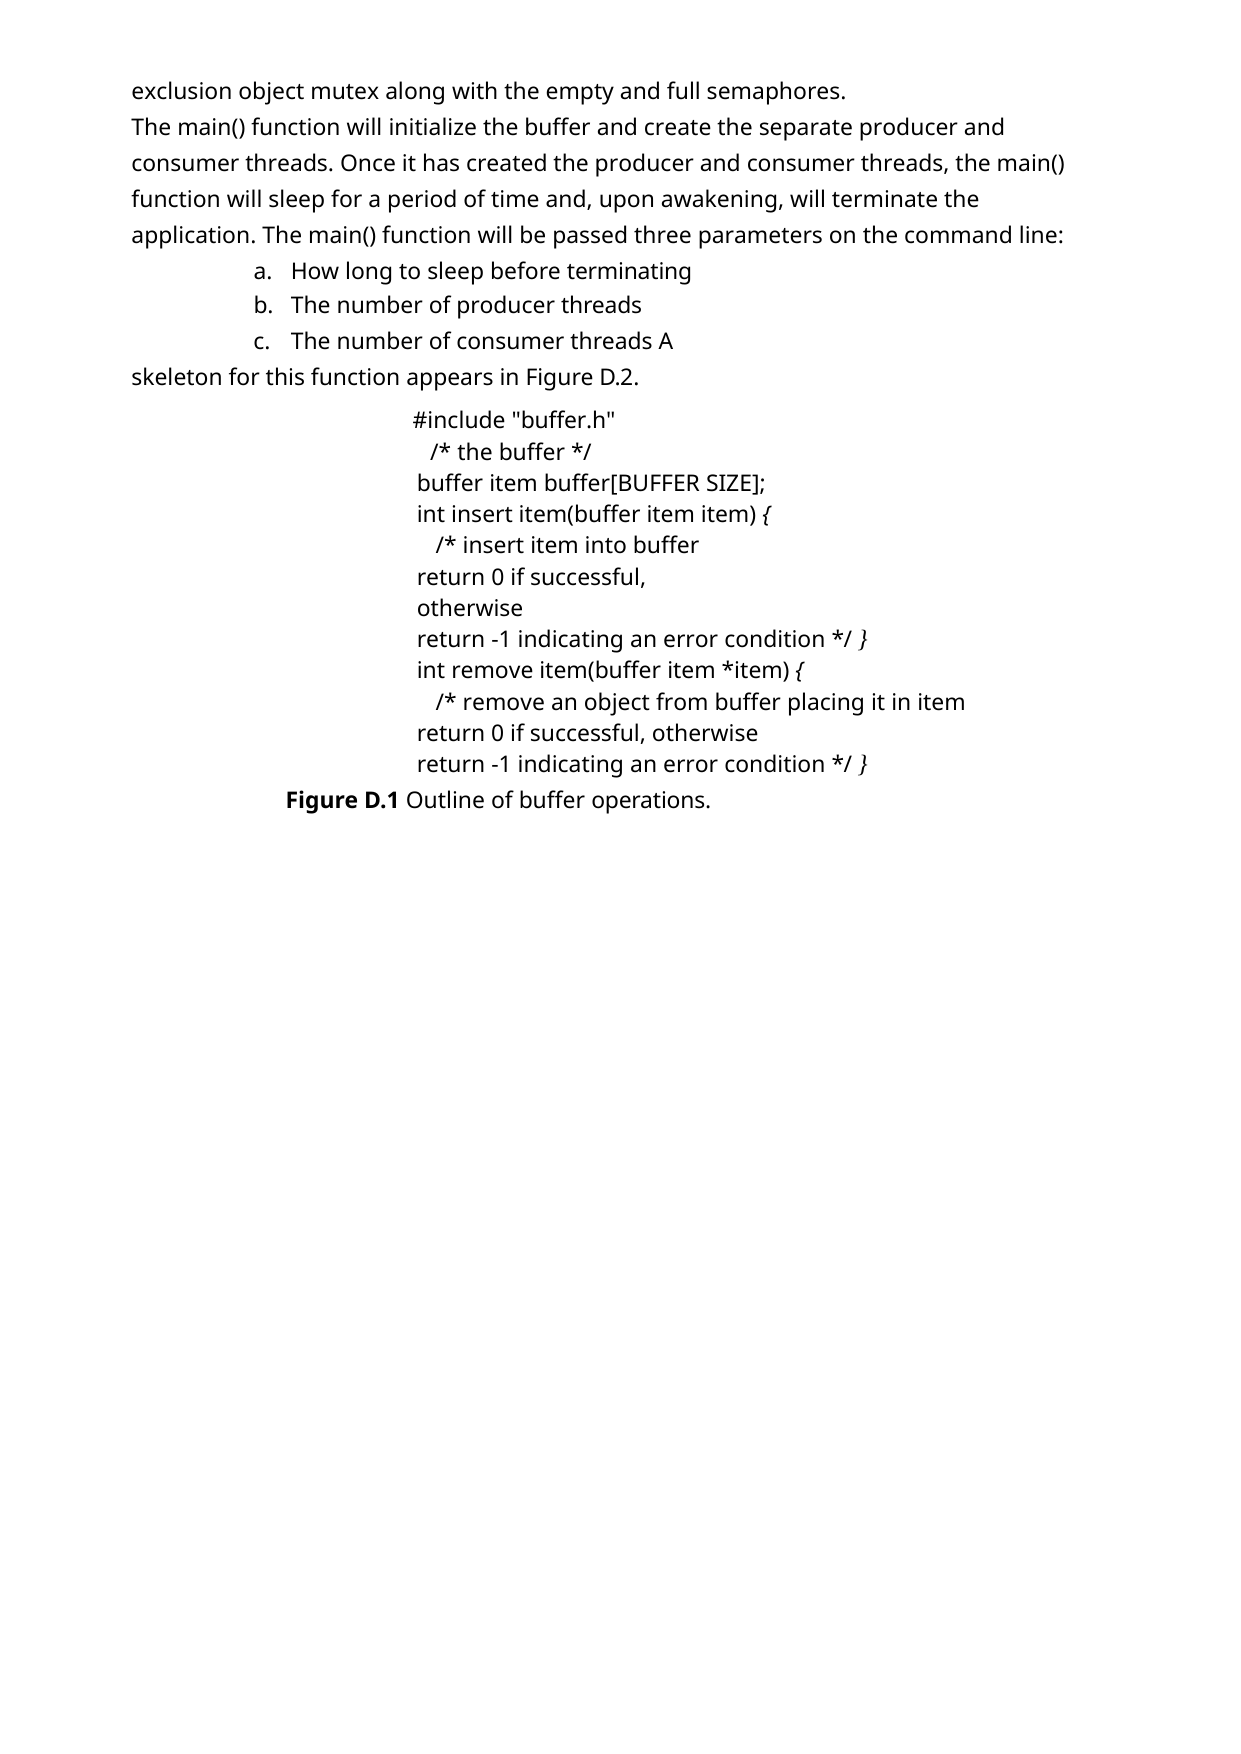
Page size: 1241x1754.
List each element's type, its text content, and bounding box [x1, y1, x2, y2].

text Figure D.1 Outline of buffer operations. [285, 784, 1128, 816]
text return -1 indicating an error condition */ } [417, 748, 1128, 779]
list How long to sleep before terminating [253, 255, 1128, 286]
text /* remove an object from buffer placing it in item return 0 if successful, otherwise [417, 686, 987, 748]
list The number of consumer threads A skeleton for this function appears in Figure D.2. [131, 325, 710, 392]
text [131, 75, 1106, 106]
text /* insert item into buffer return 0 if successful, otherwise [417, 529, 740, 623]
text int remove item(buffer item *item) { [417, 654, 1128, 686]
text int insert item(buffer item item) { [417, 498, 779, 529]
text buffer item buffer[BUFFER SIZE]; [417, 467, 779, 498]
text #include "buffer.h" [118, 404, 909, 436]
text /* the buffer */ [112, 436, 909, 467]
text The main() function will initialize the buffer and create the separate producer and consumer threads. Once it has created the producer and consumer threads, the main() function will sleep for a period of time and, upon awakening, will terminate the application. The main() function will be passed three parameters on the command line: [131, 111, 1106, 250]
list The number of producer threads [253, 289, 1128, 320]
text return -1 indicating an error condition */ } [417, 623, 1128, 654]
